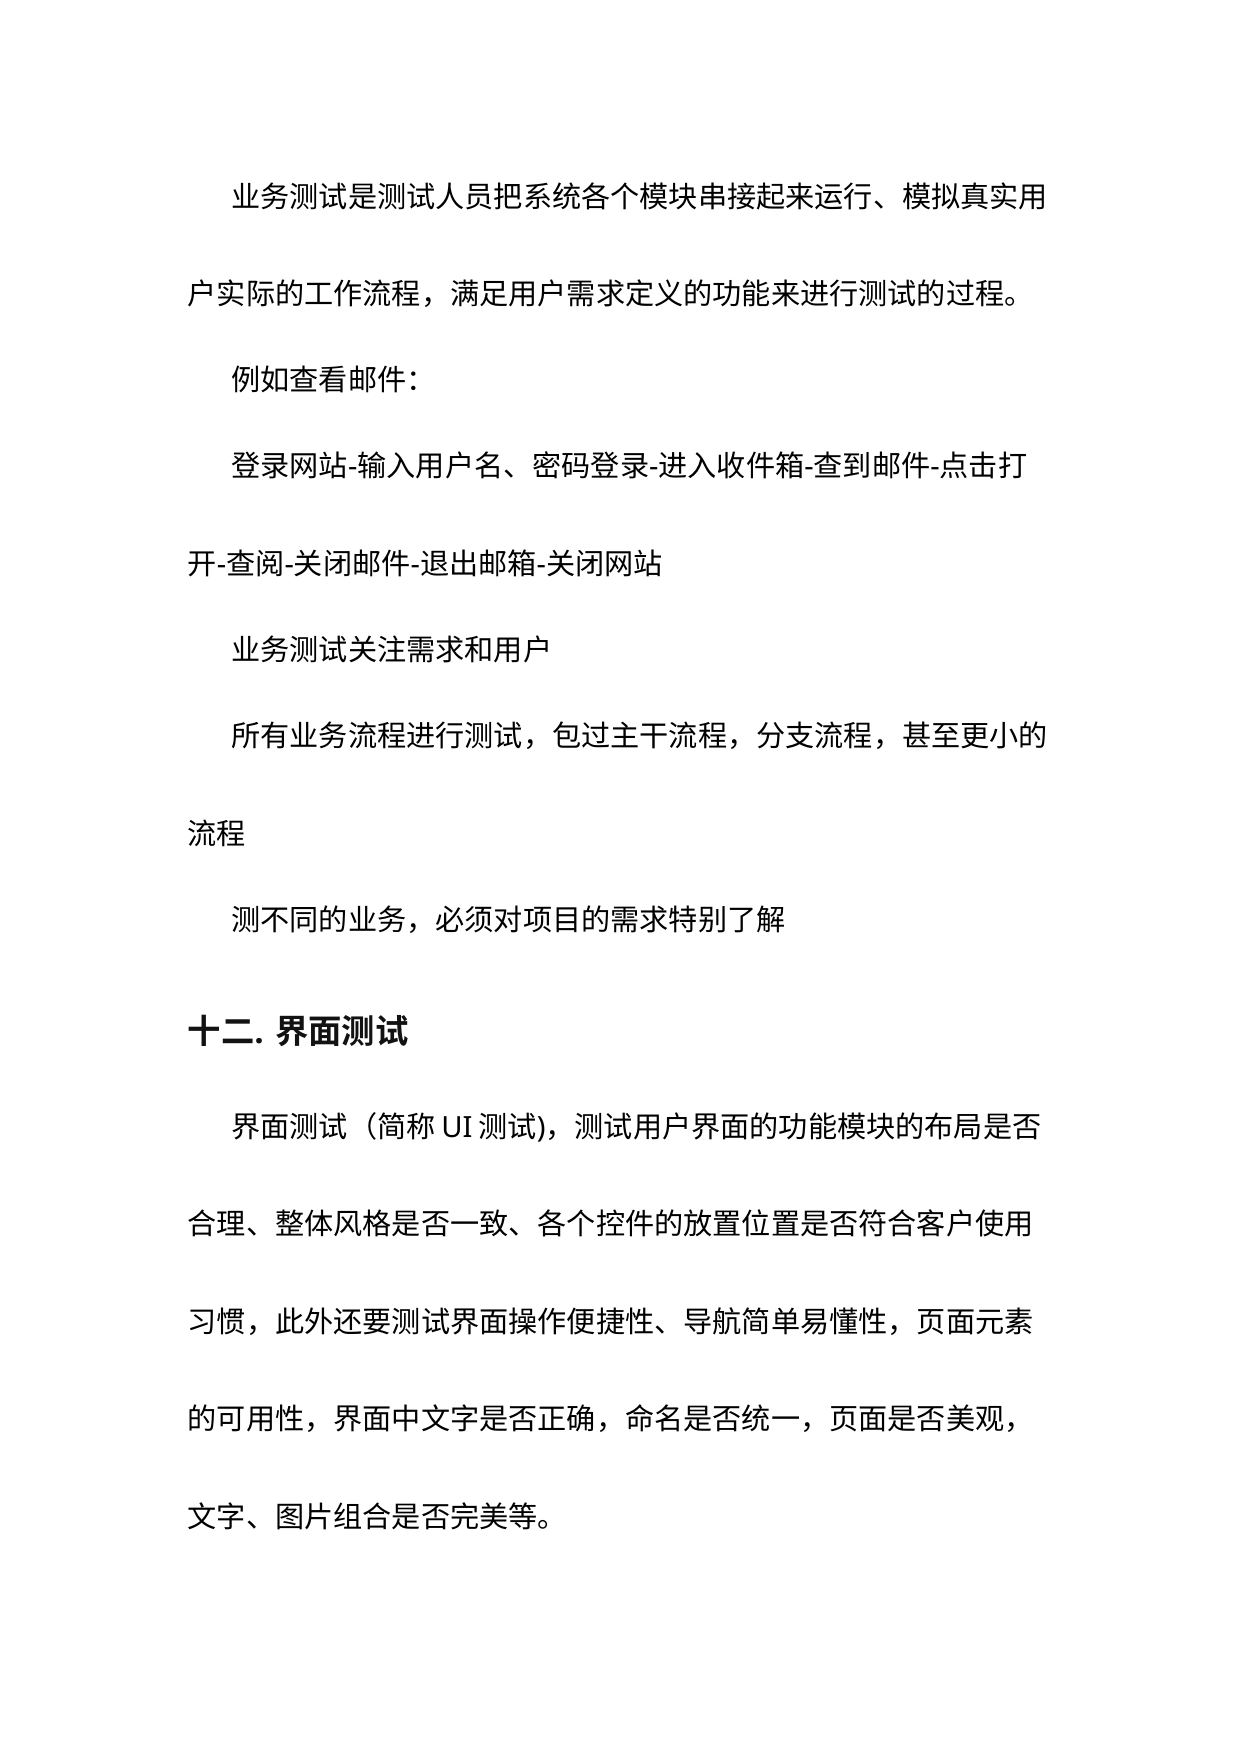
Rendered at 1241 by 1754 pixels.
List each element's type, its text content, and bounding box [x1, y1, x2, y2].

list 界面测试 [187, 996, 1053, 1061]
list 业务测试是测试人员把系统各个模块串接起来运行、模拟真实用户实际的工作流程，满足用户需求定义的功能来进行测试的过程。 [187, 162, 1053, 324]
list 界面测试（简称UI测试)，测试用户界面的功能模块的布局是否合理、整体风格是否一致、各个控件的放置位置是否符合客户使用习惯，此外还要测试界面操作便捷性、导航简单易懂性，页面元素的可用性，界面中文字是否正确，命名是否统一，页面是否美观，文字、图片组合是否完美等。 [187, 1092, 1053, 1547]
list 业务测试关注需求和用户 [187, 615, 1053, 680]
list 登录网站-输入用户名、密码登录-进入收件箱-查到邮件-点击打开-查阅-关闭邮件-退出邮箱-关闭网站 [187, 432, 1053, 594]
list 所有业务流程进行测试，包过主干流程，分支流程，甚至更小的流程 [187, 702, 1053, 864]
list 例如查看邮件： [187, 346, 1053, 411]
list 测不同的业务，必须对项目的需求特别了解 [187, 885, 1053, 950]
